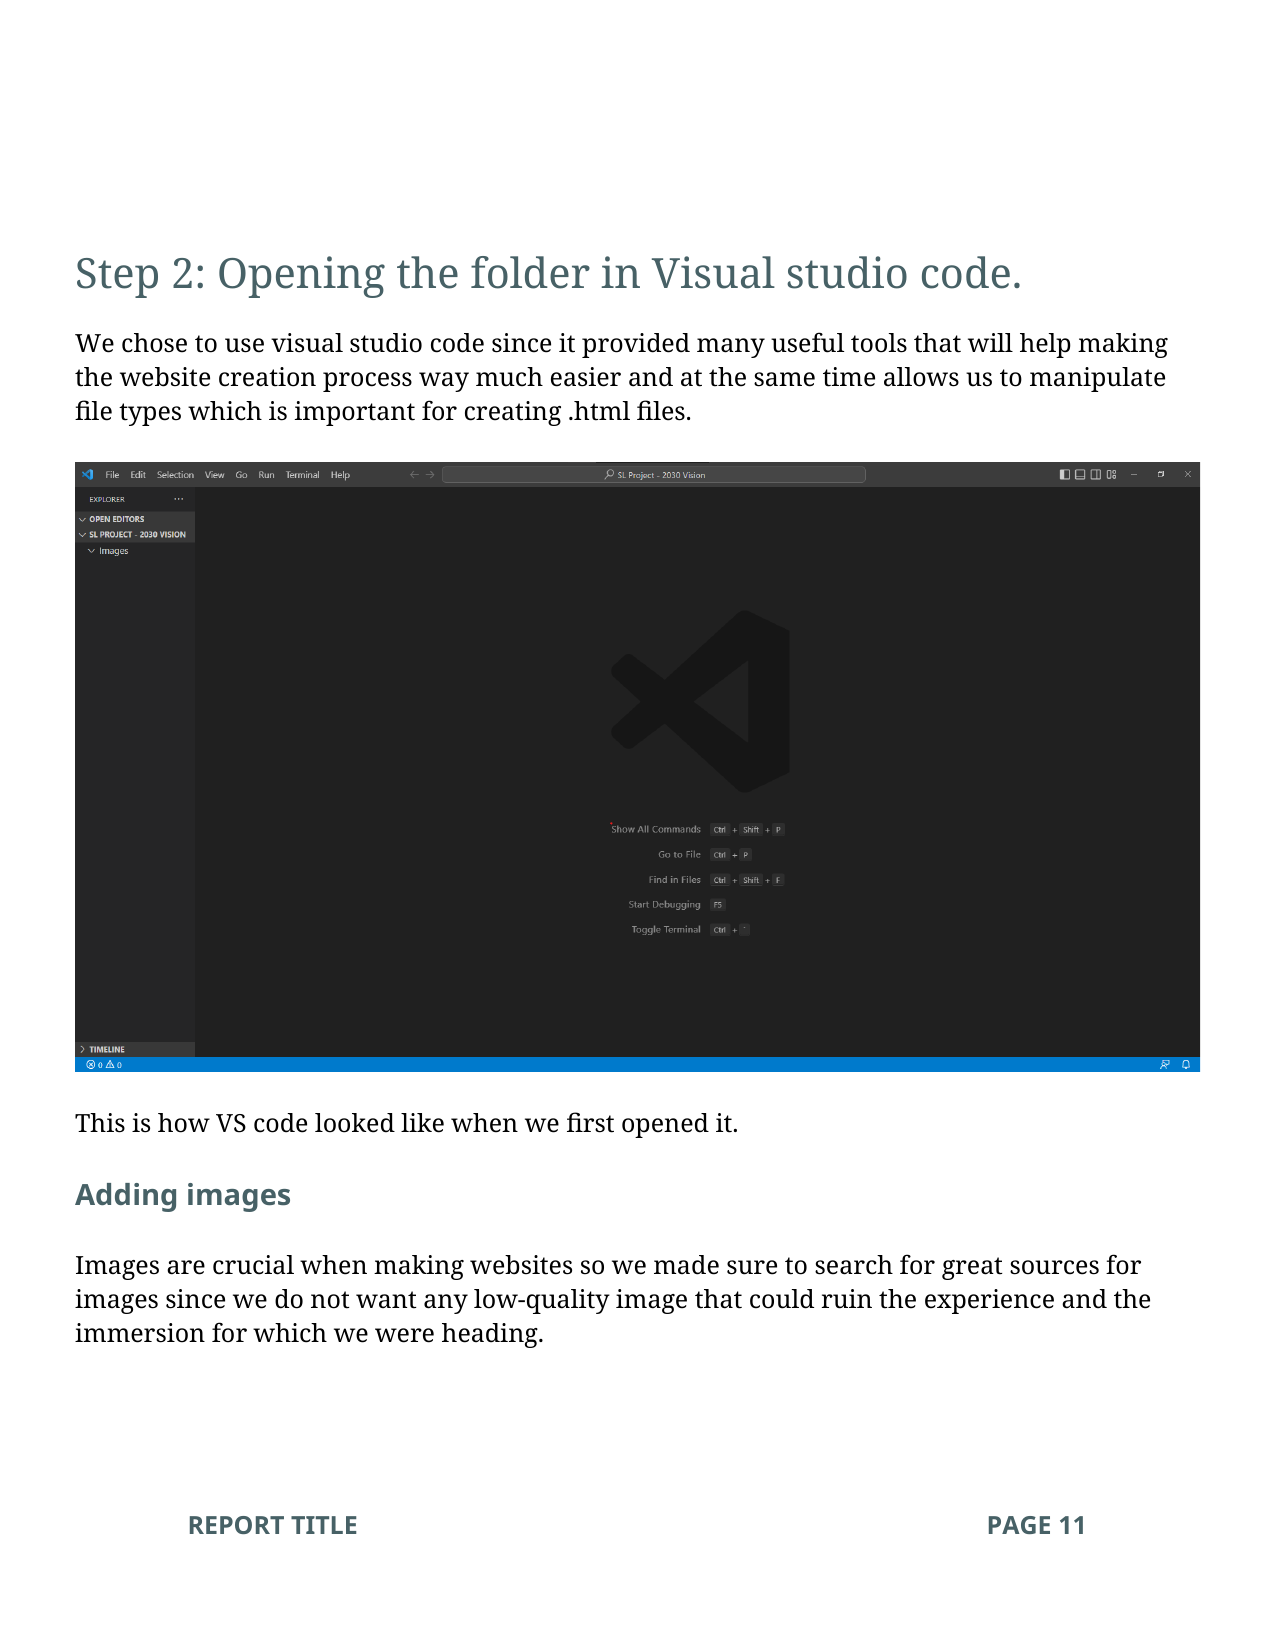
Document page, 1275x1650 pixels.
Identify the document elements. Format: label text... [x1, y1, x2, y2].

text We chose to use visual studio code since it provided many useful tools that will help making the website creation process way much easier and at the same time allows us to manipulate file types which is important for creating .html files. [75, 326, 1200, 428]
subtitle Step 2: Opening the folder in Visual studio code. [75, 244, 1200, 301]
text This is how VS code looked like when we first opened it. [75, 1106, 1200, 1140]
picture [75, 462, 1200, 1072]
text Images are crucial when making websites so we made sure to search for great sources for images since we do not want any low-quality image that could ruin the experience and the immersion for which we were heading. [75, 1247, 1200, 1350]
subtitle Adding images [75, 1174, 1200, 1213]
